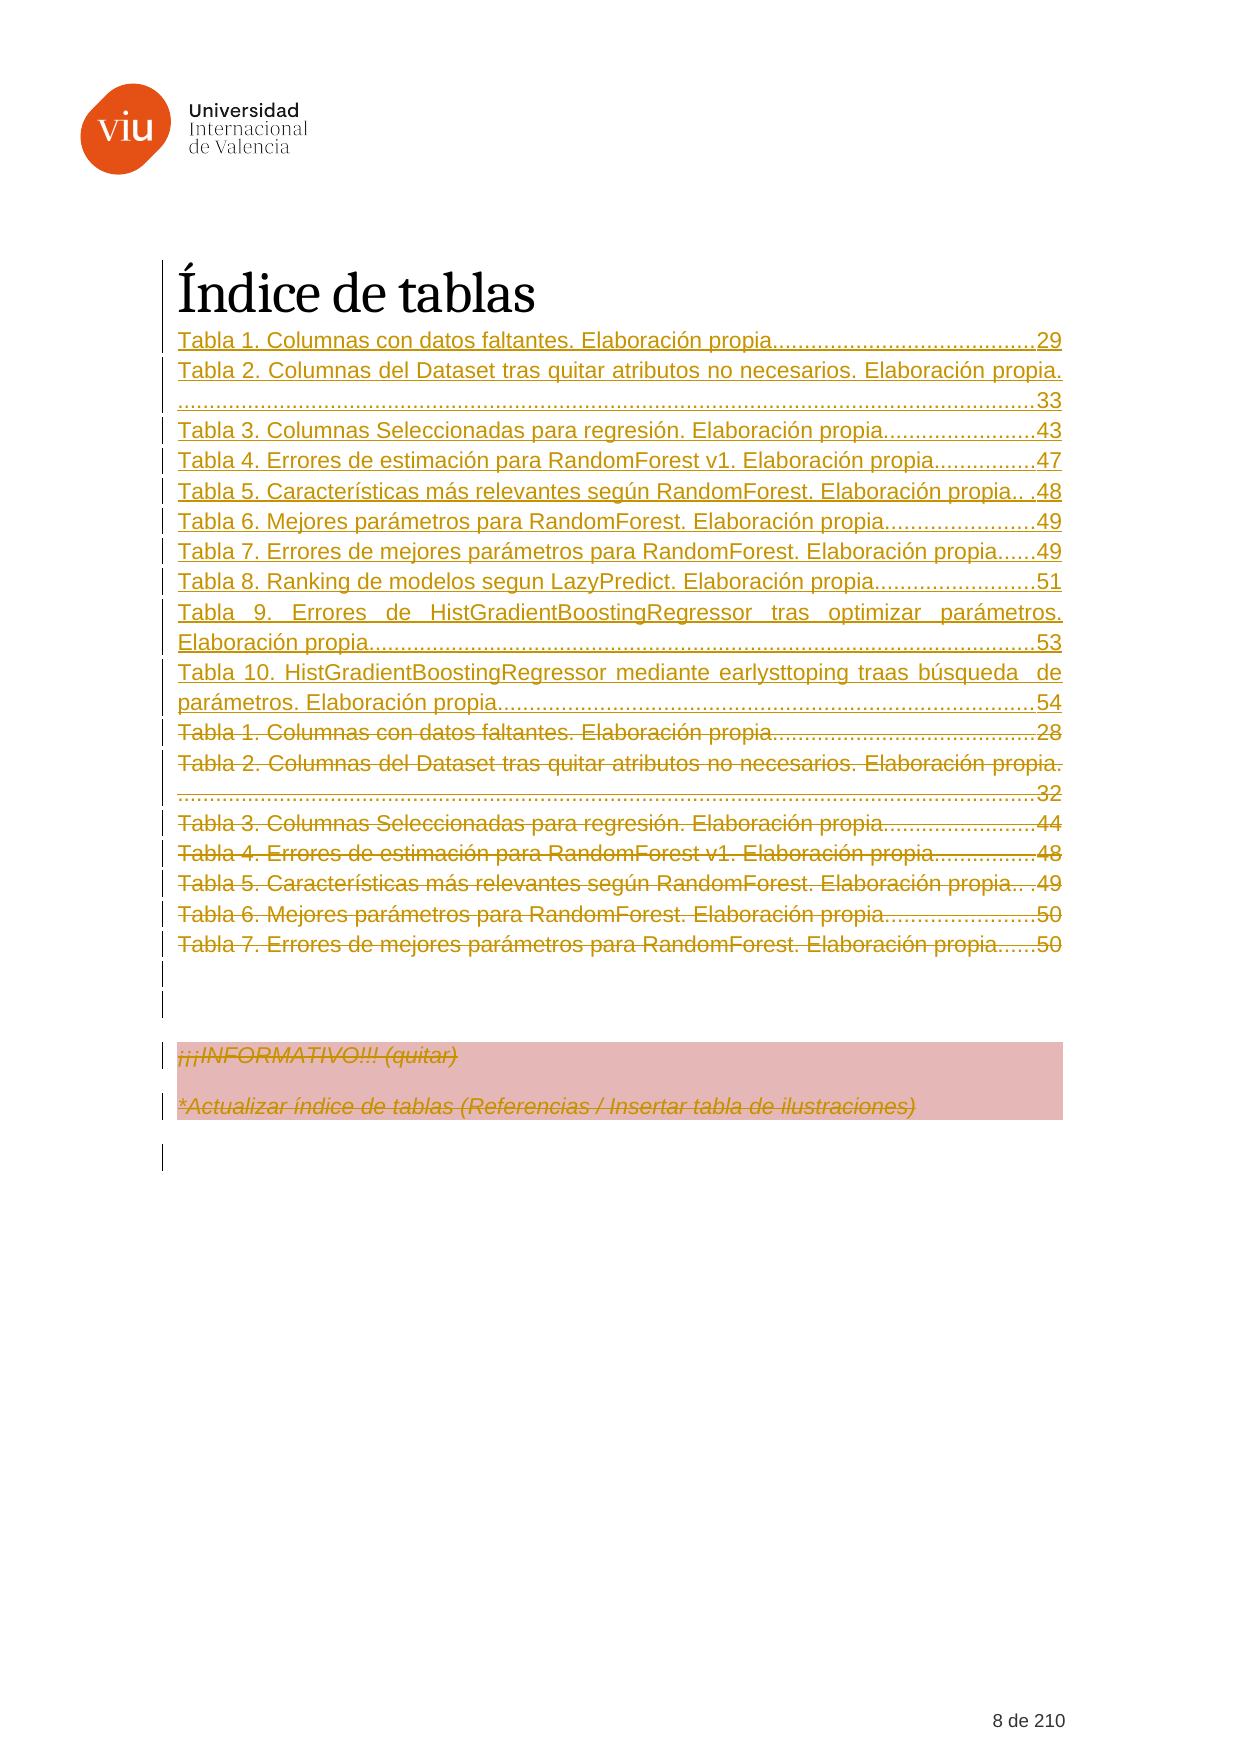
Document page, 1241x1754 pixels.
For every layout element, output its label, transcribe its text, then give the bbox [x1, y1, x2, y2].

title Índice de tablas [177, 259, 1063, 327]
picture [59, 62, 329, 197]
